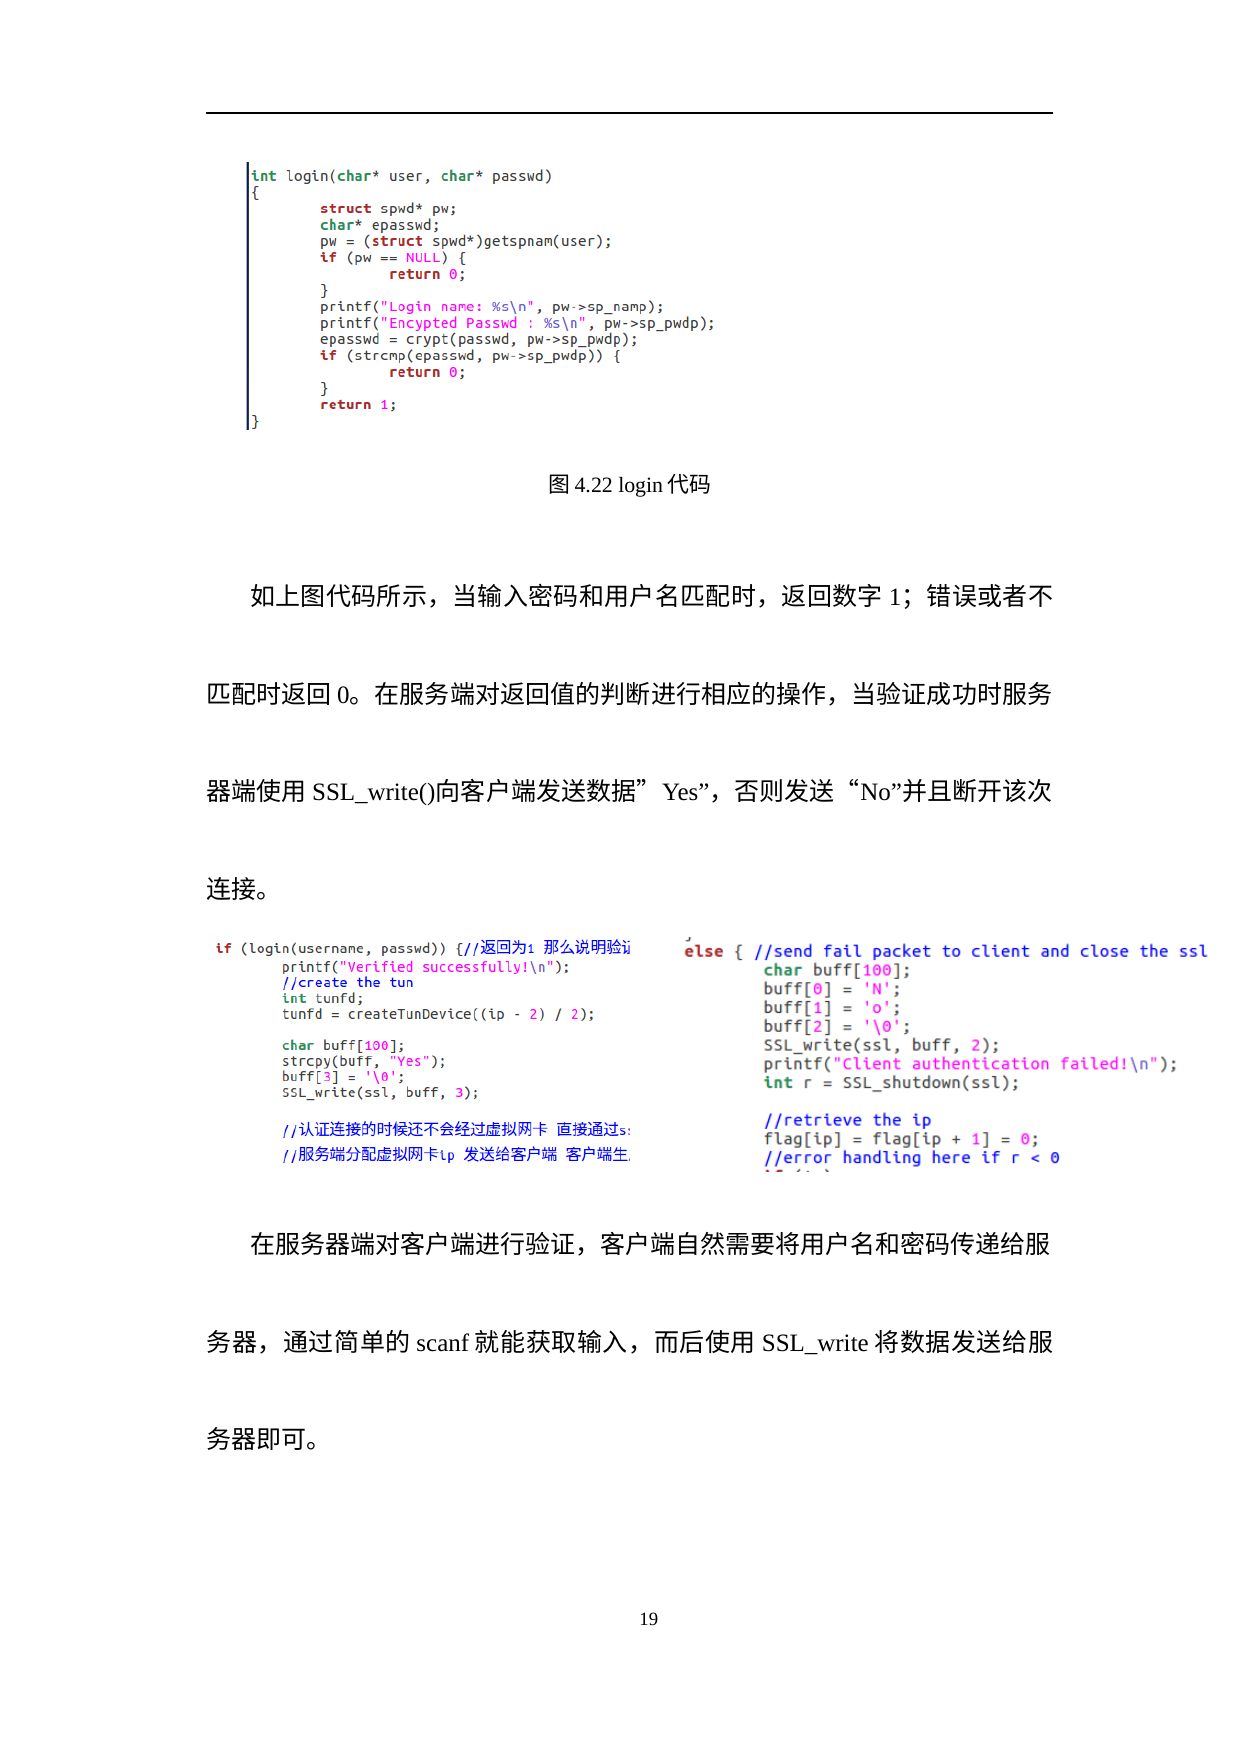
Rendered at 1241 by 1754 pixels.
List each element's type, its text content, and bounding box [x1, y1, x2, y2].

text 如上图代码所示，当输入密码和用户名匹配时，返回数字1；错误或者不匹配时返回0。在服务端对返回值的判断进行相应的操作，当验证成功时服务器端使用SSL_write()向客户端发送数据”Yes”，否则发送“No”并且断开该次连接。 [206, 562, 1053, 920]
picture [206, 937, 630, 1188]
text 在服务器端对客户端进行验证，客户端自然需要将用户名和密码传递给服务器，通过简单的scanf就能获取输入，而后使用SSL_write将数据发送给服务器即可。 [206, 1211, 1053, 1471]
picture [667, 937, 1241, 1172]
text 图4.22 login代码 [206, 467, 1053, 499]
picture [246, 162, 1013, 430]
